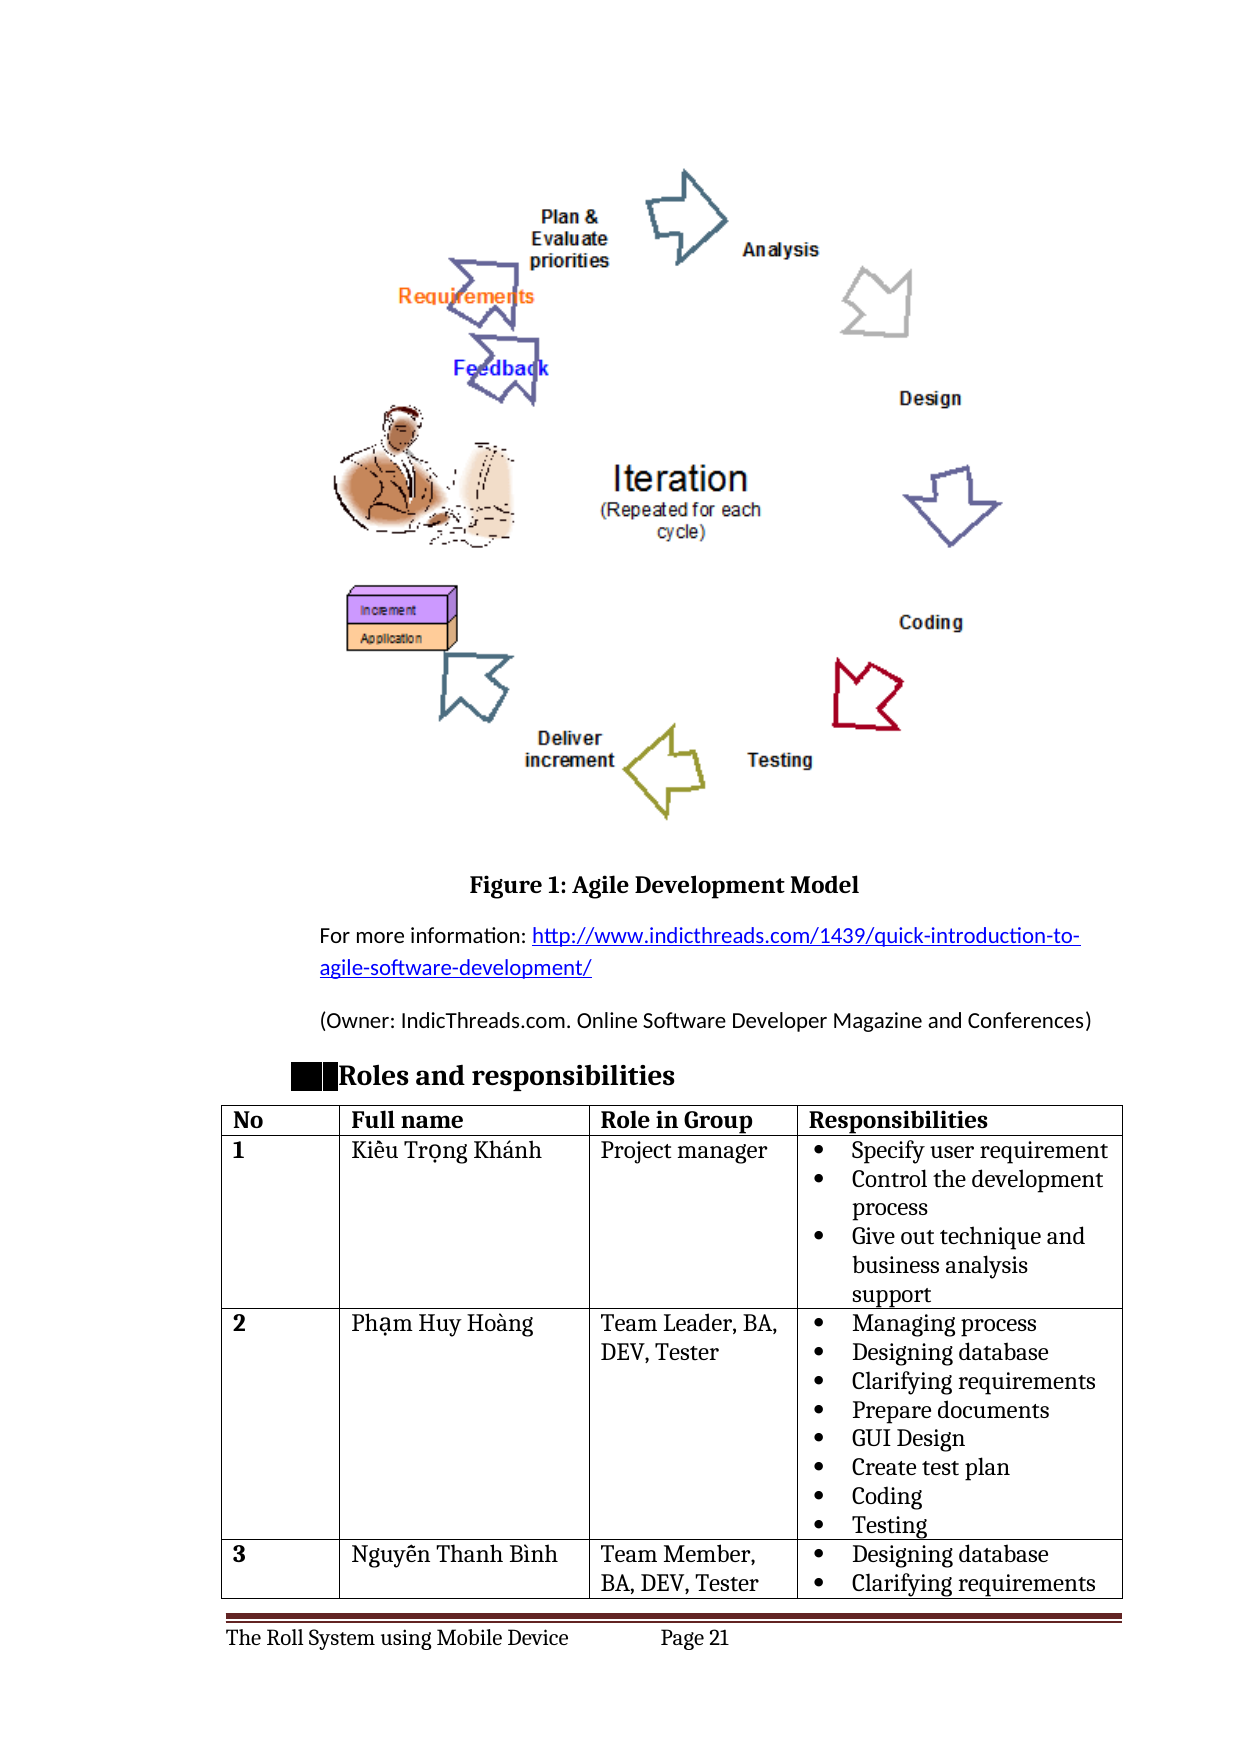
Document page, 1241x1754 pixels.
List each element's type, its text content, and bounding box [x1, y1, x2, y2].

table_cell Nguyễn Thanh Bình [340, 1540, 589, 1598]
table_header Role in Group [590, 1106, 797, 1135]
text (Owner: IndicThreads.com. Online Software Developer Magazine and Conferences) [319, 1006, 1122, 1034]
text For more information: http://www.indicthreads.com/1439/quick-introduction-to-agile-software-development/ [319, 921, 1122, 981]
table_cell Managing process Designing database Clarifying requirements Prepare documents GUI Design Create test plan Coding Testing [798, 1309, 1122, 1539]
table_cell Phạm Huy Hoàng [340, 1309, 589, 1539]
table_cell Specify user requirement Control the development process Give out technique and business analysis support [798, 1136, 1122, 1308]
table_cell Kiều Trọng Khánh [340, 1136, 589, 1308]
text Figure 1: Agile Development Model [207, 871, 1122, 900]
table_cell 2 [222, 1309, 339, 1539]
table_cell 1 [222, 1136, 339, 1308]
table_cell Team Leader, BA, DEV, Tester [590, 1309, 797, 1539]
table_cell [798, 1540, 1122, 1598]
table_cell Project manager [590, 1136, 797, 1308]
table_cell 3 [222, 1540, 339, 1598]
picture [328, 147, 1028, 847]
table_header Responsibilities [798, 1106, 1122, 1135]
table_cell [590, 1540, 797, 1598]
table_header Full name [340, 1106, 589, 1135]
table_header No [222, 1106, 339, 1135]
subtitle Roles and responsibilities [291, 1059, 1122, 1092]
